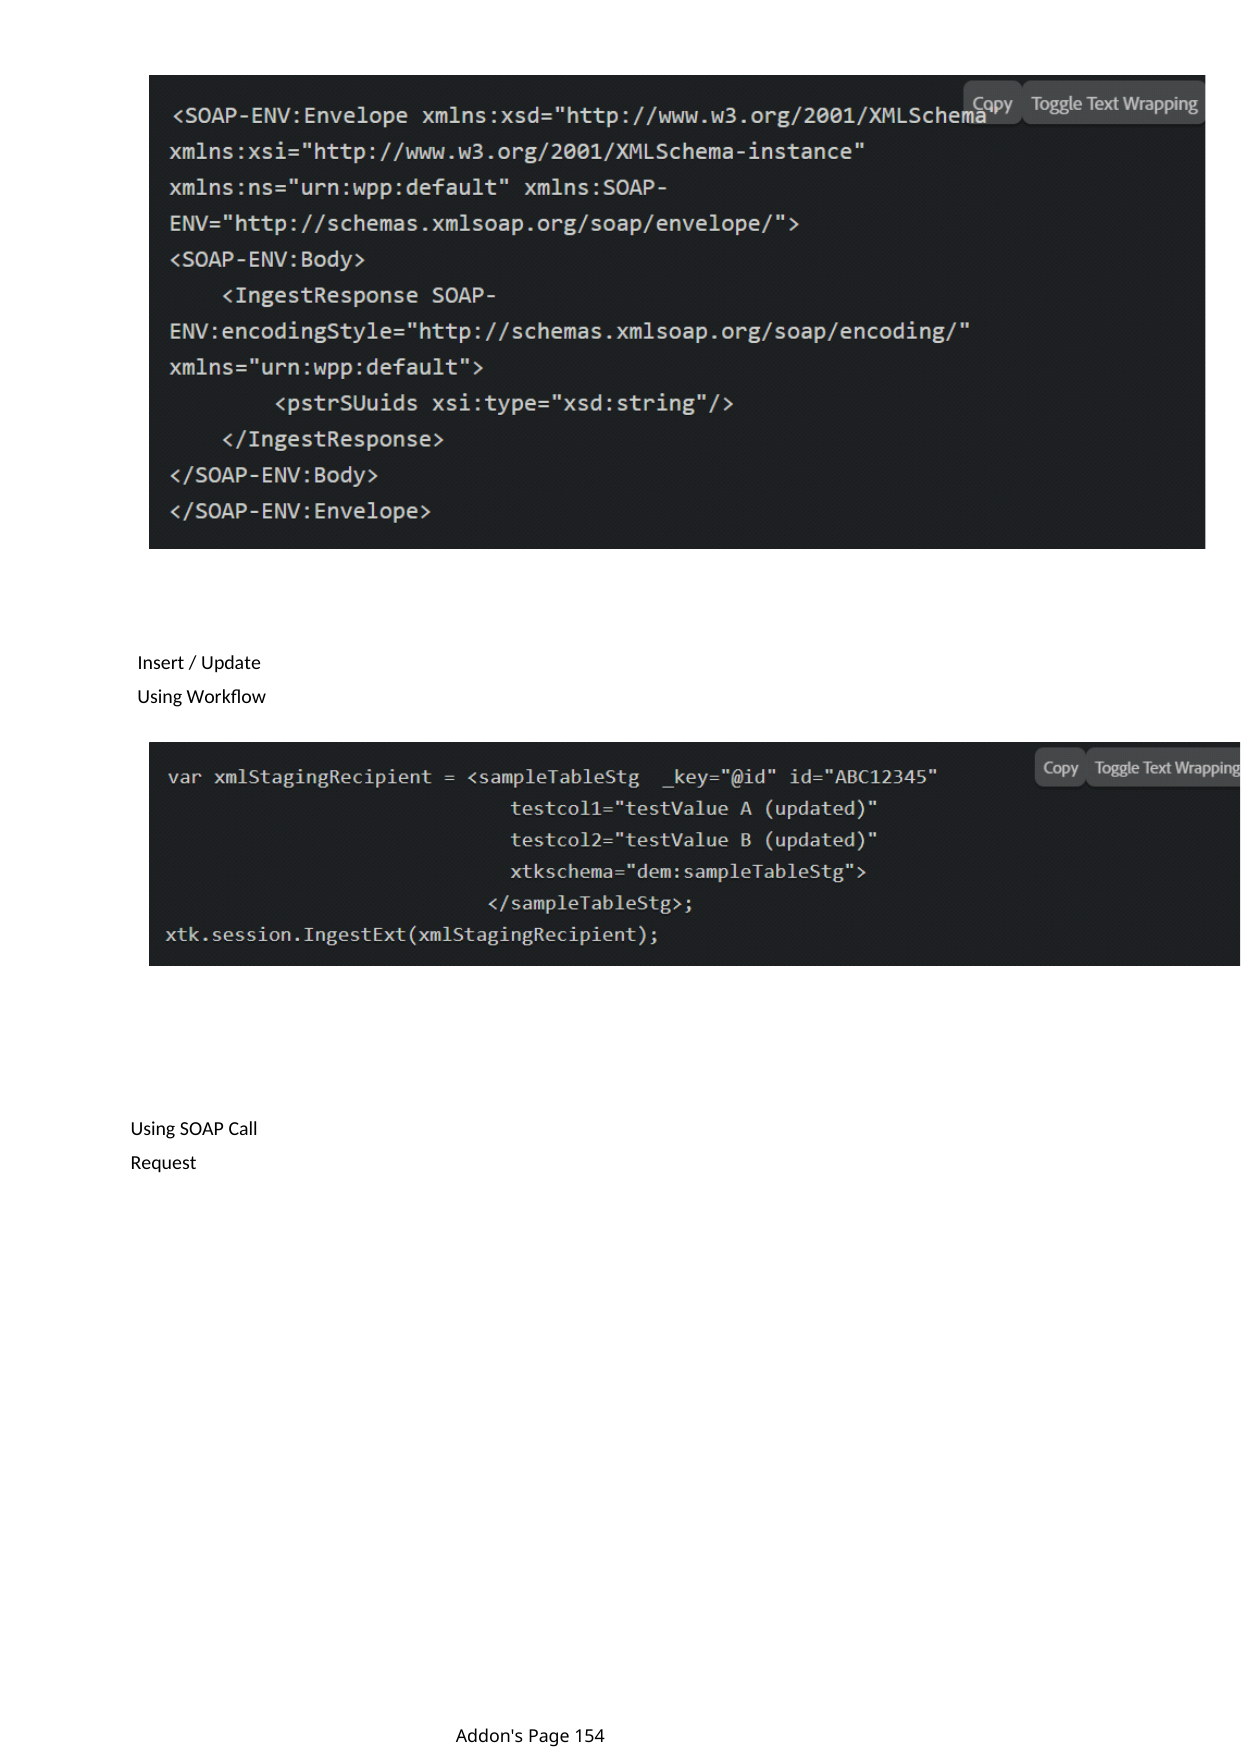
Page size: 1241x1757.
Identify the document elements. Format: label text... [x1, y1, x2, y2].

picture [149, 75, 1206, 549]
text Addon's Page 154 [130, 1727, 605, 1747]
text Using SOAP Call Request [130, 1116, 272, 1174]
picture [149, 742, 1241, 966]
text Insert / Update Using Workflow [130, 650, 272, 708]
